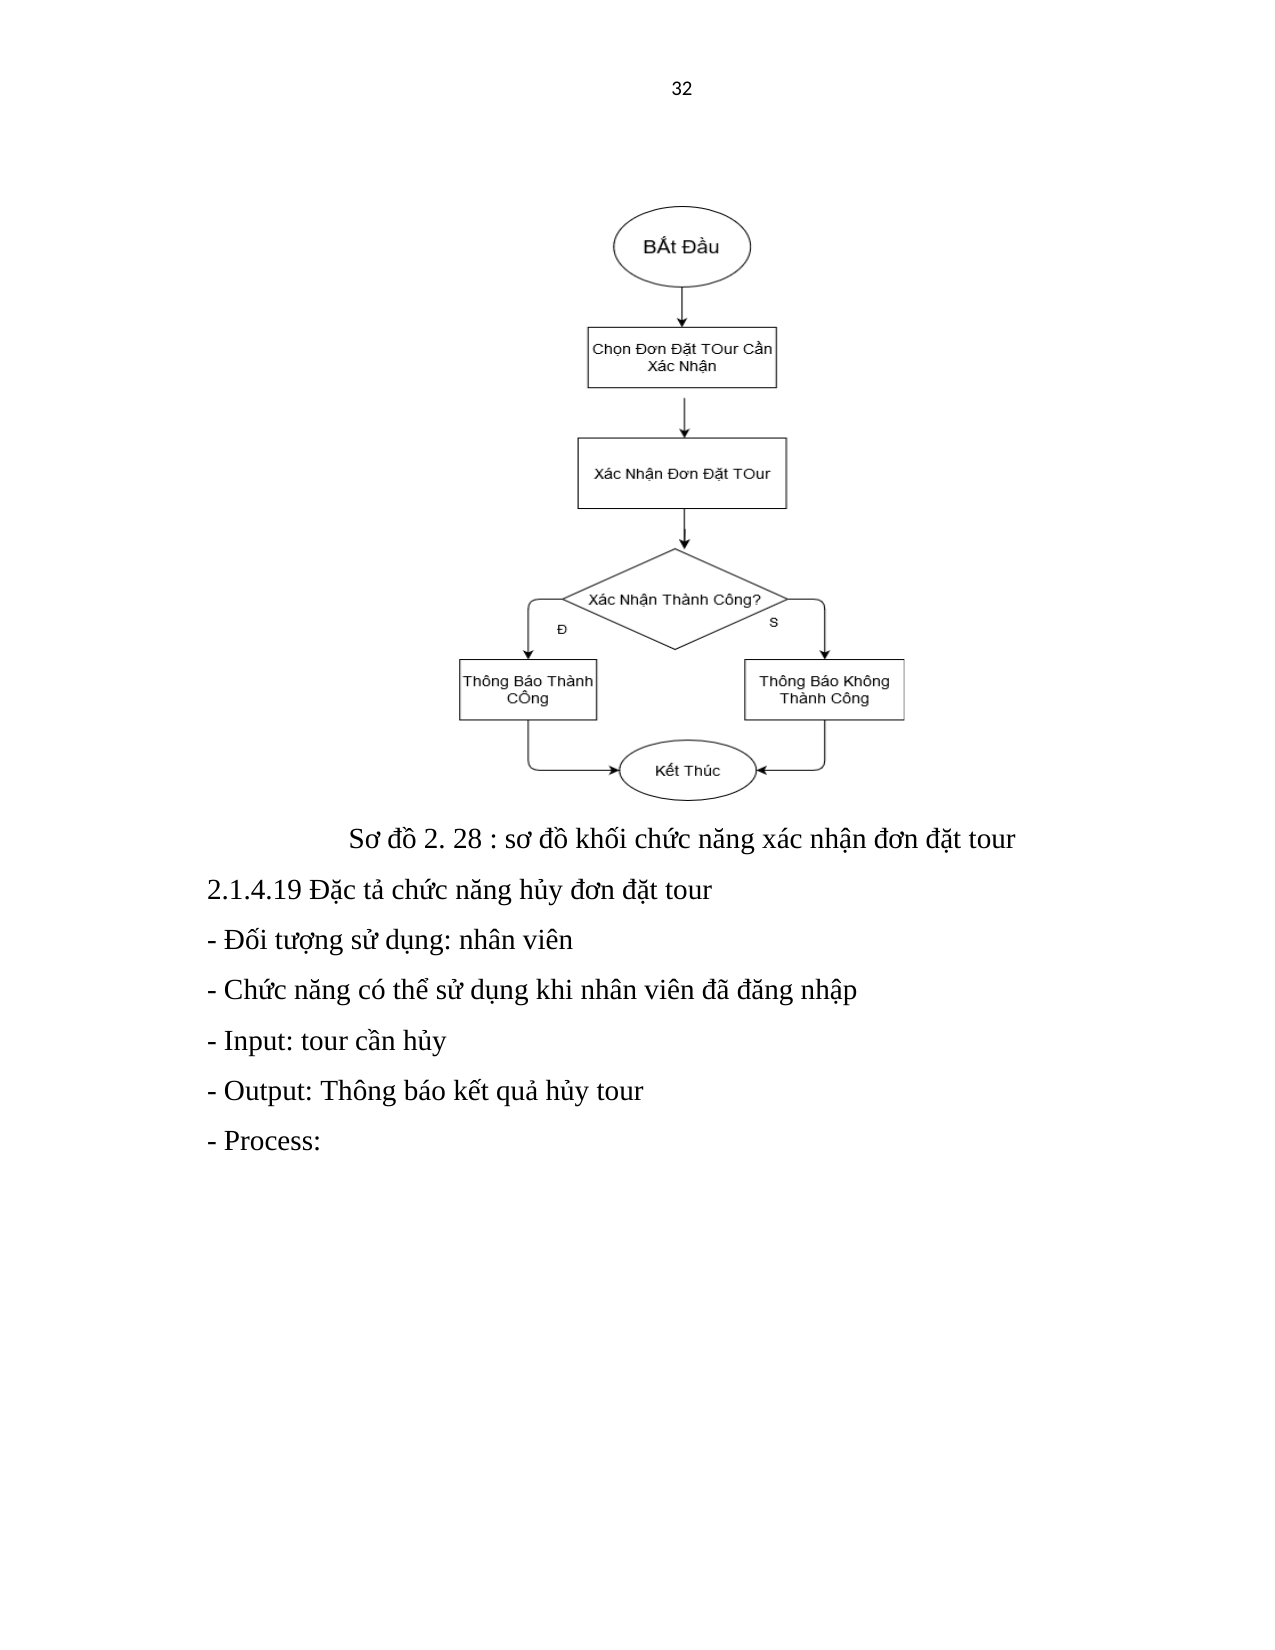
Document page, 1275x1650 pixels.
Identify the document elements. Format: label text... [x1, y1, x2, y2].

subtitle Sơ đồ 2. 28 : sơ đồ khối chức năng xác nhận đơn đặt tour [207, 821, 1157, 855]
text - Input: tour cần hủy [207, 1023, 1157, 1056]
picture [459, 206, 905, 801]
text - Output: Thông báo kết quả hủy tour [207, 1073, 1157, 1107]
text - Process: [207, 1123, 1157, 1157]
text - Chức năng có thể sử dụng khi nhân viên đã đăng nhập [207, 972, 1157, 1006]
text - Đối tượng sử dụng: nhân viên [207, 922, 1157, 956]
text 2.1.4.19 Đặc tả chức năng hủy đơn đặt tour [207, 872, 1157, 905]
